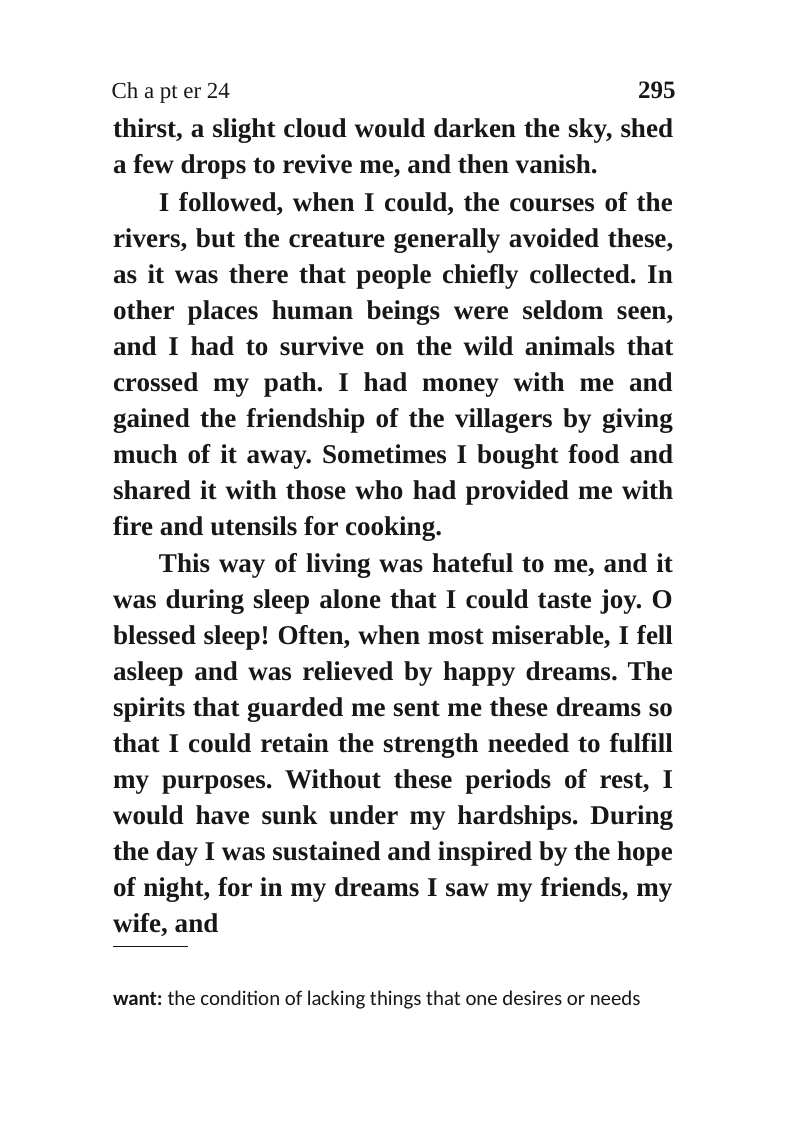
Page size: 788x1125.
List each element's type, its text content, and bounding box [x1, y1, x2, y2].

text want: the condition of lacking things that one desires or needs [113, 985, 675, 1011]
text This way of living was hateful to me, and it was during sleep alone that I could taste joy. O blessed sleep! Often, when most miserable, I fell asleep and was relieved by happy dreams. The spirits that guarded me sent me these dreams so that I could retain the strength needed to fulfill my purposes. Without these periods of rest, I would have sunk under my hardships. During the day I was sustained and inspired by the hope of night, for in my dreams I saw my friends, my wife, and [113, 547, 674, 939]
text thirst, a slight cloud would darken the sky, shed a few drops to revive me, and then vanish. [113, 112, 674, 180]
text I followed, when I could, the courses of the rivers, but the creature generally avoided these, as it was there that people chiefly collected. In other places human beings were seldom seen, and I had to survive on the wild animals that crossed my path. I had money with me and gained the friendship of the villagers by giving much of it away. Sometimes I bought food and shared it with those who had provided me with fire and utensils for cooking. [113, 186, 674, 541]
